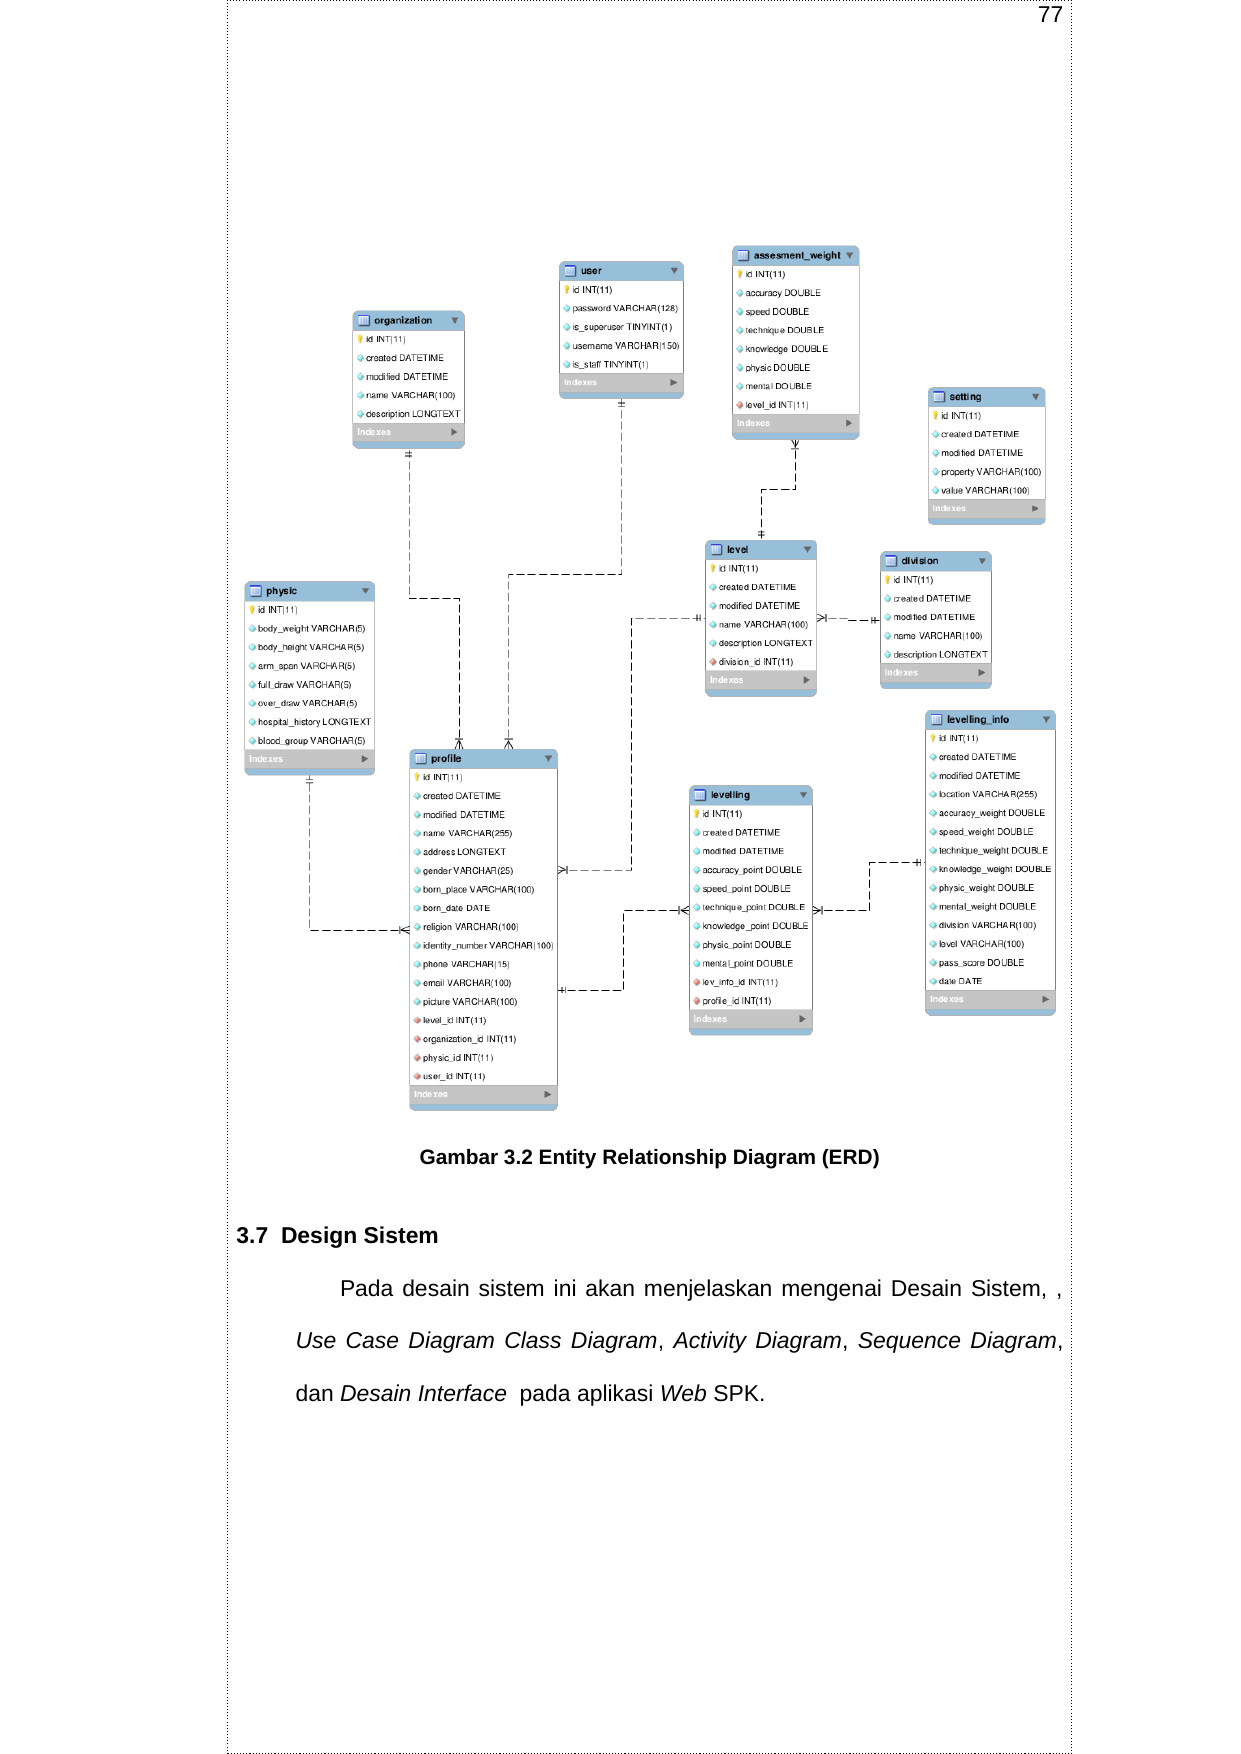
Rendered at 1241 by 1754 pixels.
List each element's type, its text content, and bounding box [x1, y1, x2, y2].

text 3.7 Design Sistem [236, 1222, 1063, 1248]
text Gambar 3.2 Entity Relationship Diagram (ERD) [236, 1145, 1063, 1169]
picture [236, 237, 1063, 1118]
text Pada desain sistem ini akan menjelaskan mengenai Desain Sistem, , Use Case Diagram Class Diagram, Activity Diagram, Sequence Diagram, dan Desain Interface pada aplikasi Web SPK. [295, 1274, 1063, 1406]
